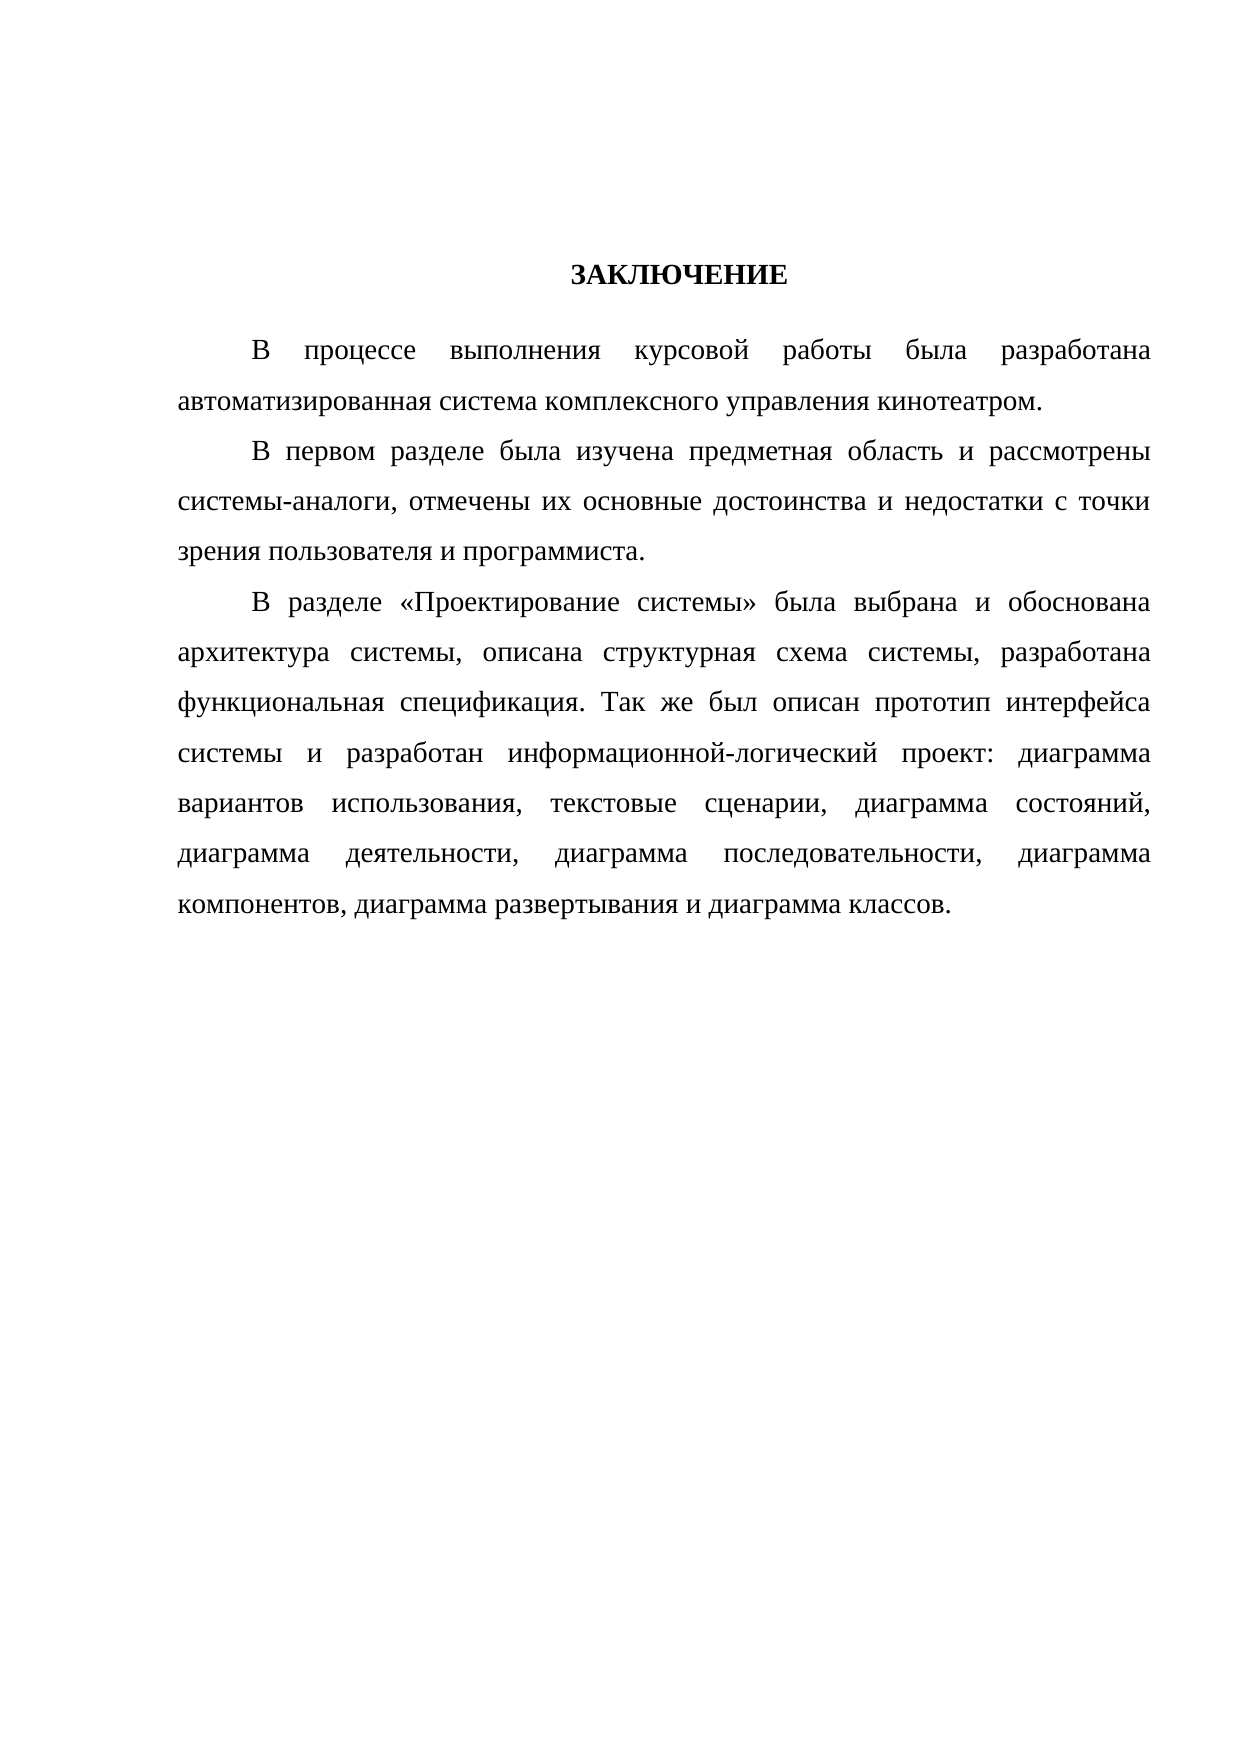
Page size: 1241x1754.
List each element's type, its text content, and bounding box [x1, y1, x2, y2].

text В первом разделе была изучена предметная область и рассмотрены системы-аналоги, отмечены их основные достоинства и недостатки с точки зрения пользователя и программиста. [177, 433, 1152, 567]
text В процессе выполнения курсовой работы была разработана автоматизированная система комплексного управления кинотеатром. [177, 332, 1152, 416]
list Заключение [207, 257, 1152, 291]
text В разделе «Проектирование системы» была выбрана и обоснована архитектура системы, описана структурная схема системы, разработана функциональная спецификация. Так же был описан прототип интерфейса системы и разработан информационной-логический проект: диаграмма вариантов использования, текстовые сценарии, диаграмма состояний, диаграмма деятельности, диаграмма последовательности, диаграмма компонентов, диаграмма развертывания и диаграмма классов. [177, 584, 1152, 919]
